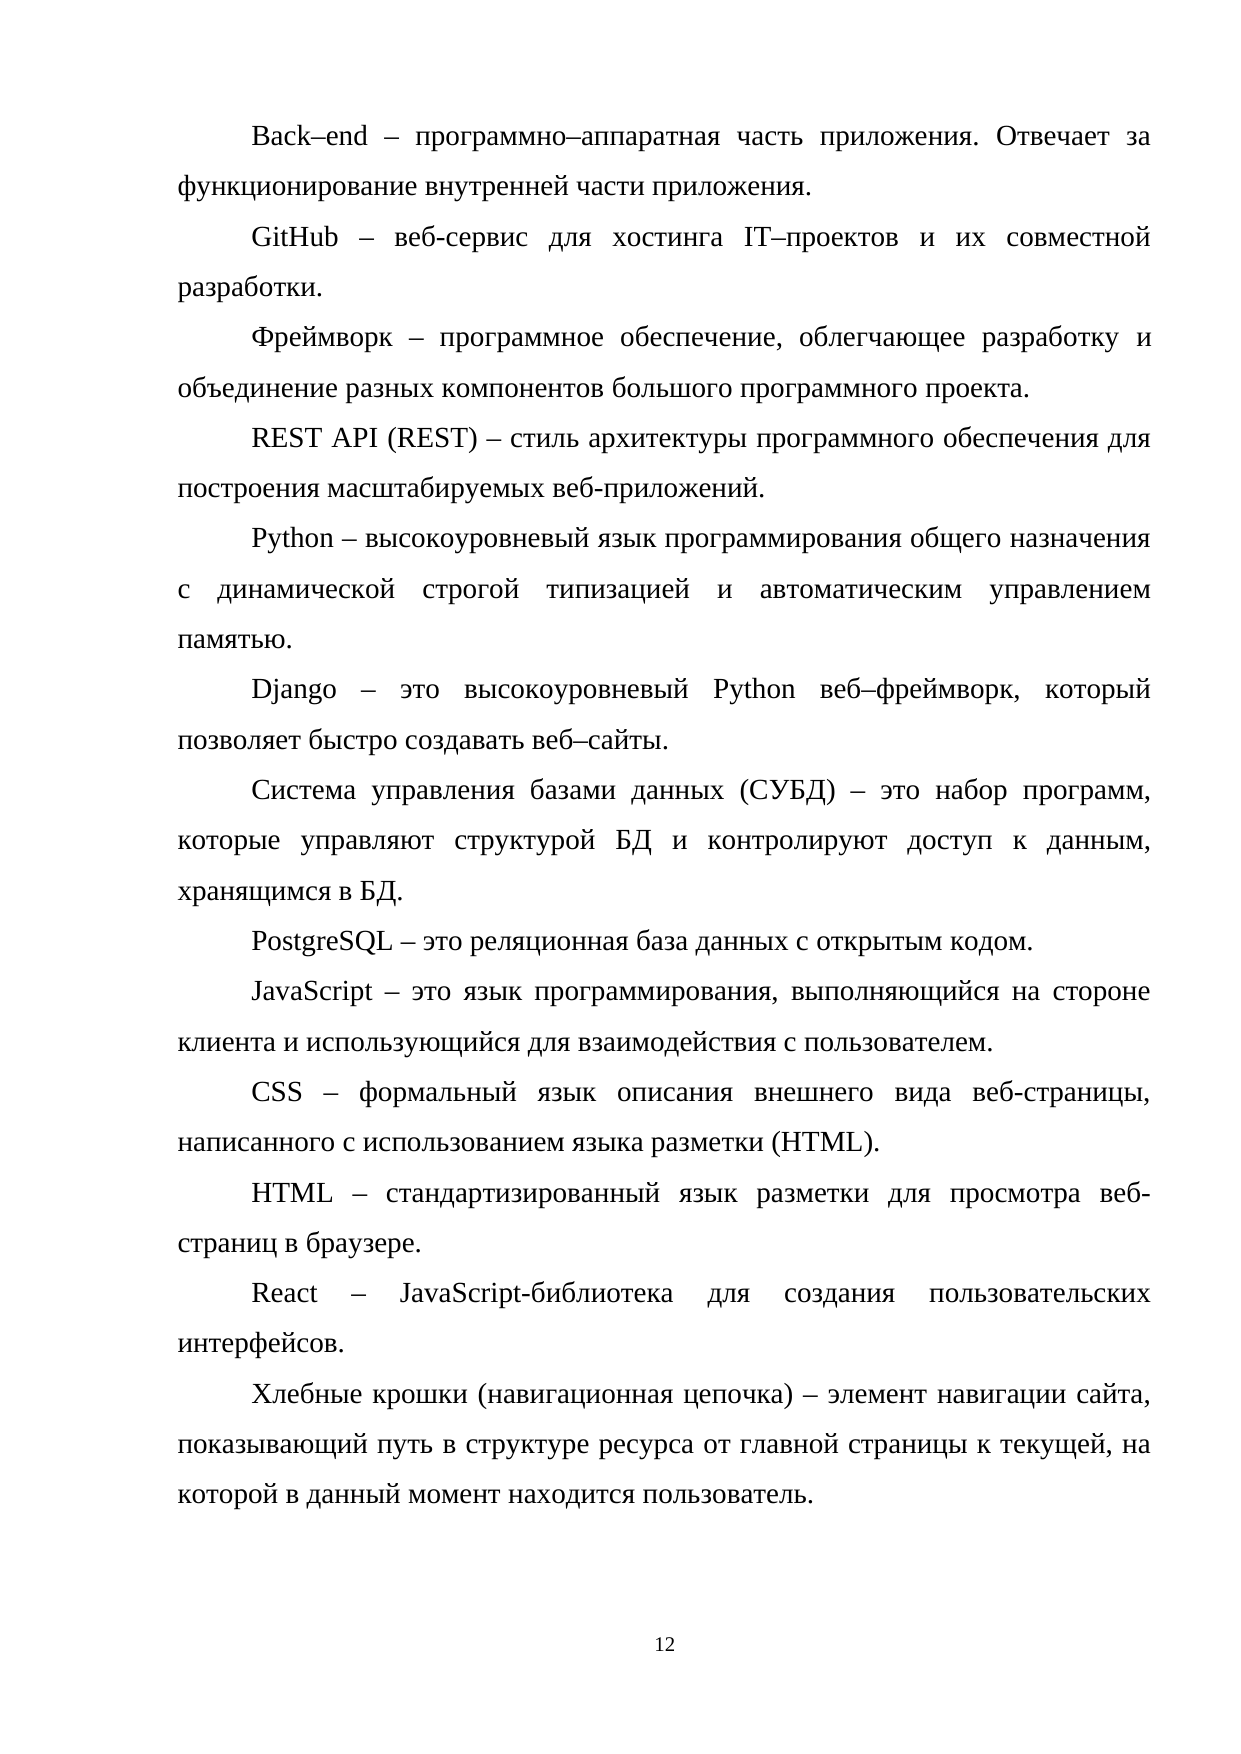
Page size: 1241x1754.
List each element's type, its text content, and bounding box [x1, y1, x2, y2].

text REST API (REST) – стиль архитектуры программного обеспечения для построения масштабируемых веб-приложений. [177, 420, 1152, 504]
text Система управления базами данных (СУБД) – это набор программ, которые управляют структурой БД и контролируют доступ к данным, хранящимся в БД. [177, 772, 1152, 906]
text Back–end – программно–аппаратная часть приложения. Отвечает за функционирование внутренней части приложения. [177, 118, 1152, 202]
text Python – высокоуровневый язык программирования общего назначения с динамической строгой типизацией и автоматическим управлением памятью. [177, 521, 1152, 655]
text HTML – стандартизированный язык разметки для просмотра веб-страниц в браузере. [177, 1175, 1152, 1258]
text GitHub – веб-сервис для хостинга IT–проектов и их совместной разработки. [177, 219, 1152, 303]
text React – JavaScript-библиотека для создания пользовательских интерфейсов. [177, 1275, 1152, 1359]
text PostgreSQL – это реляционная база данных с открытым кодом. [177, 923, 1152, 957]
text Django – это высокоуровневый Python веб–фреймворк, который позволяет быстро создавать веб–сайты. [177, 672, 1152, 755]
text Хлебные крошки (навигационная цепочка) – элемент навигации сайта, показывающий путь в структуре ресурса от главной страницы к текущей, на которой в данный момент находится пользователь. [177, 1376, 1152, 1510]
text CSS – формальный язык описания внешнего вида веб-страницы, написанного с использованием языка разметки (HTML). [177, 1074, 1152, 1158]
text JavaScript – это язык программирования, выполняющийся на стороне клиента и использующийся для взаимодействия с пользователем. [177, 973, 1152, 1057]
text Фреймворк – программное обеспечение, облегчающее разработку и объединение разных компонентов большого программного проекта. [177, 319, 1152, 403]
